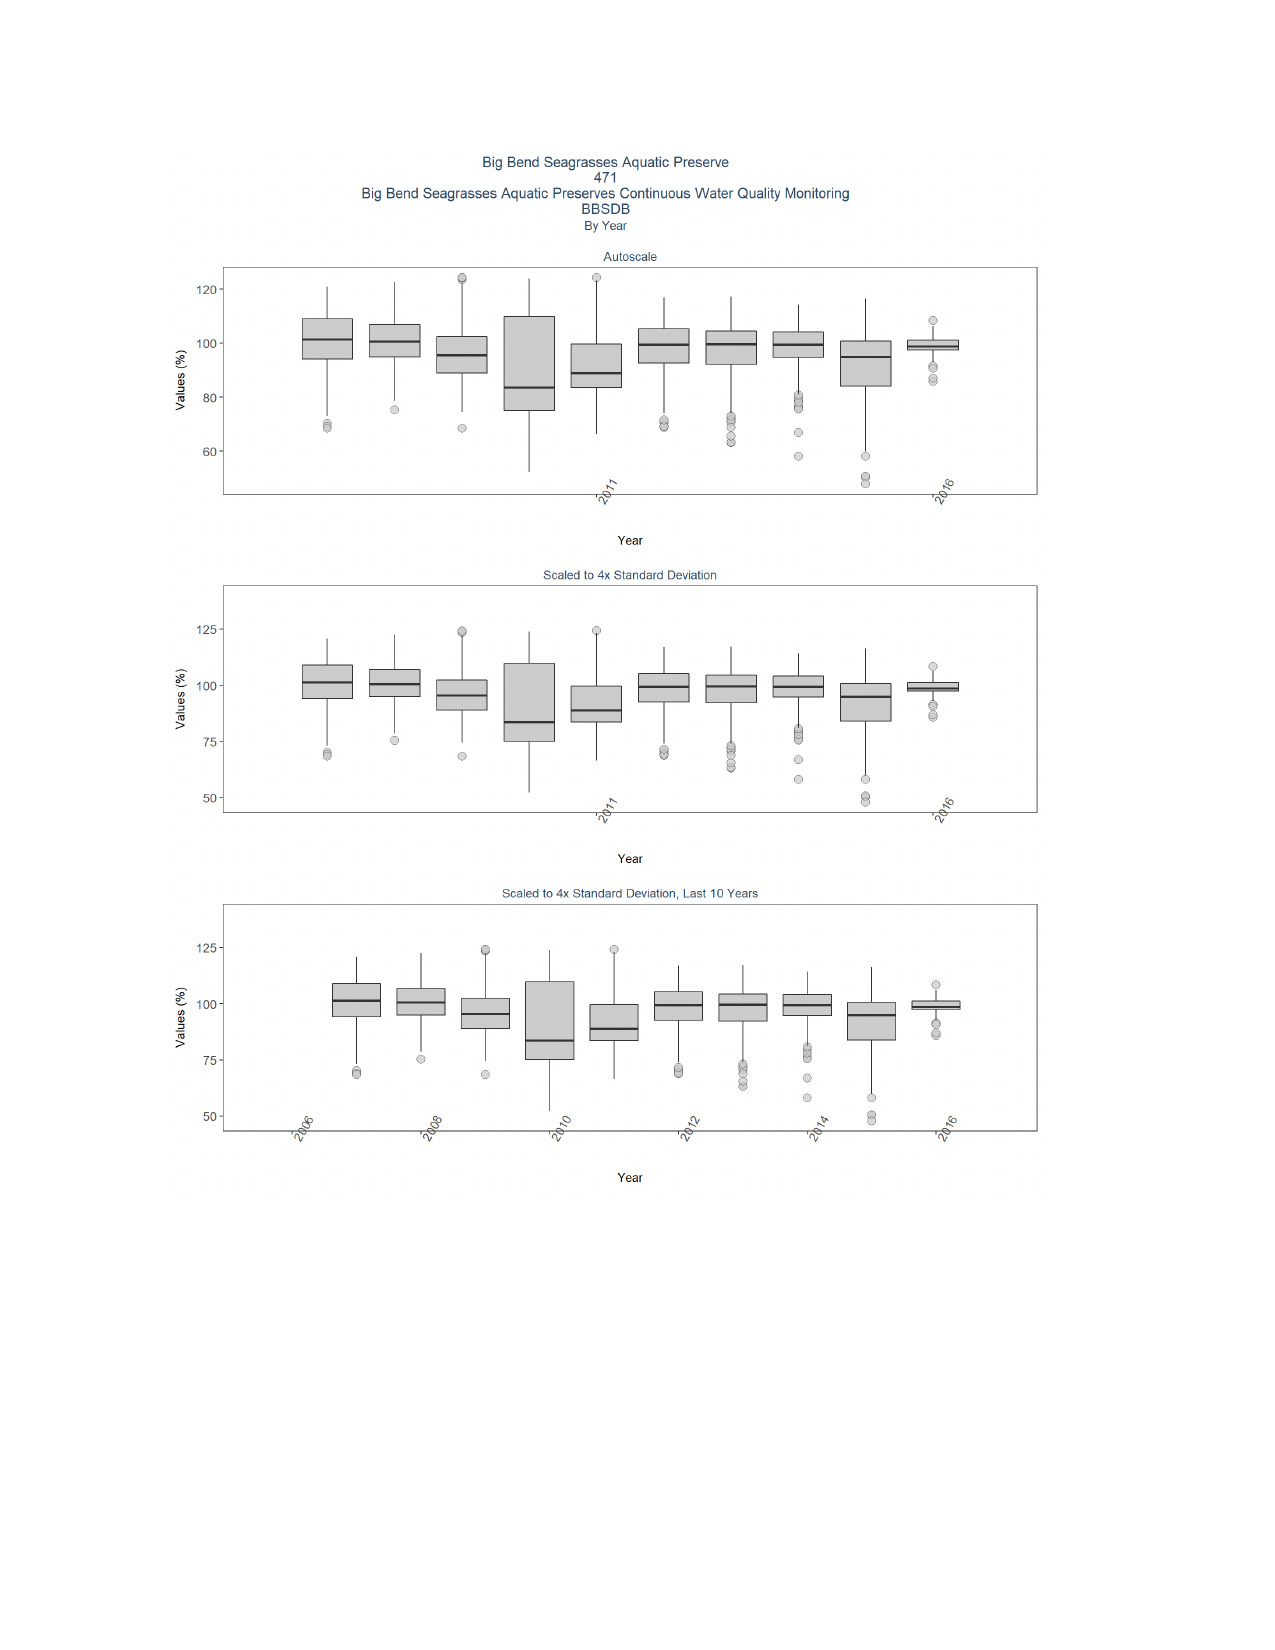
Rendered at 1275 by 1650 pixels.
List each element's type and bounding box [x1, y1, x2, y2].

picture [168, 150, 1044, 1200]
